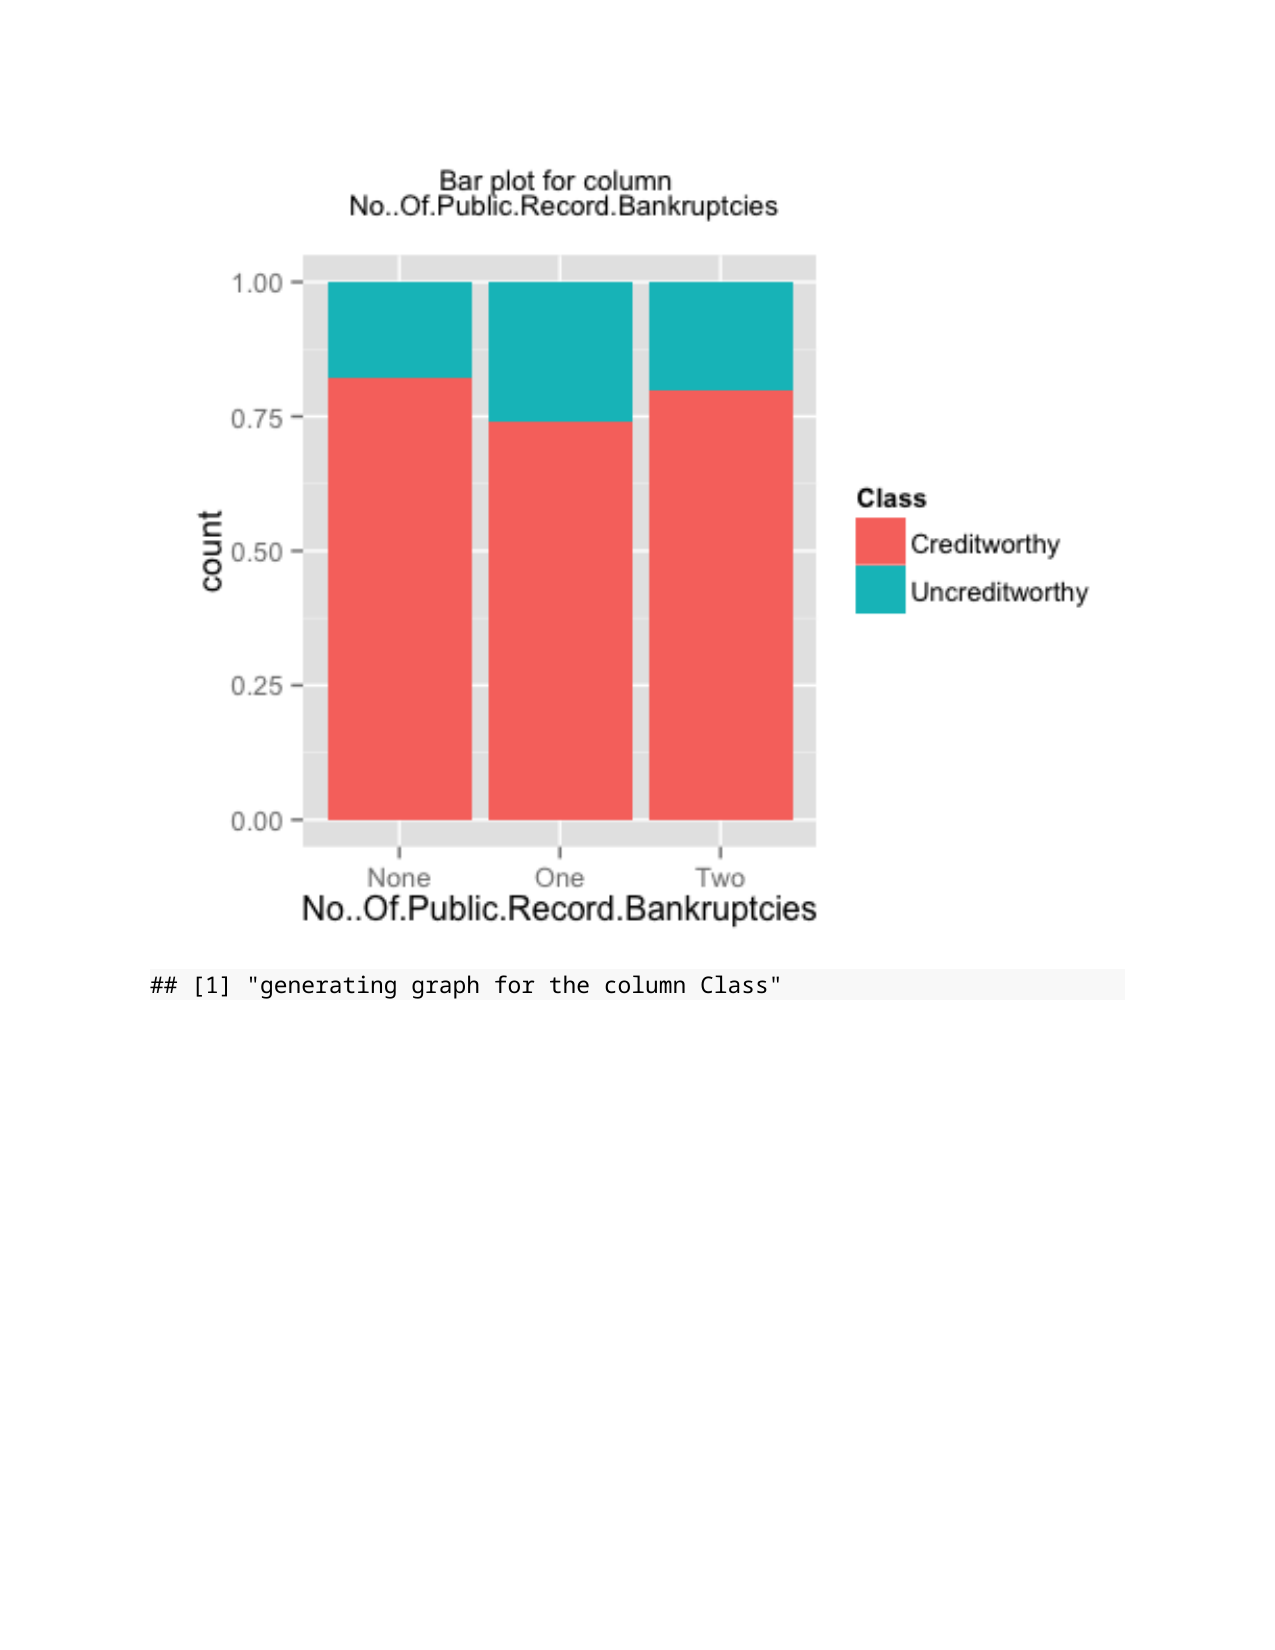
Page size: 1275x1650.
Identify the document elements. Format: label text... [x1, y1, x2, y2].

text ## [1] "generating graph for the column Class" [150, 969, 1125, 1000]
picture [168, 150, 1169, 950]
